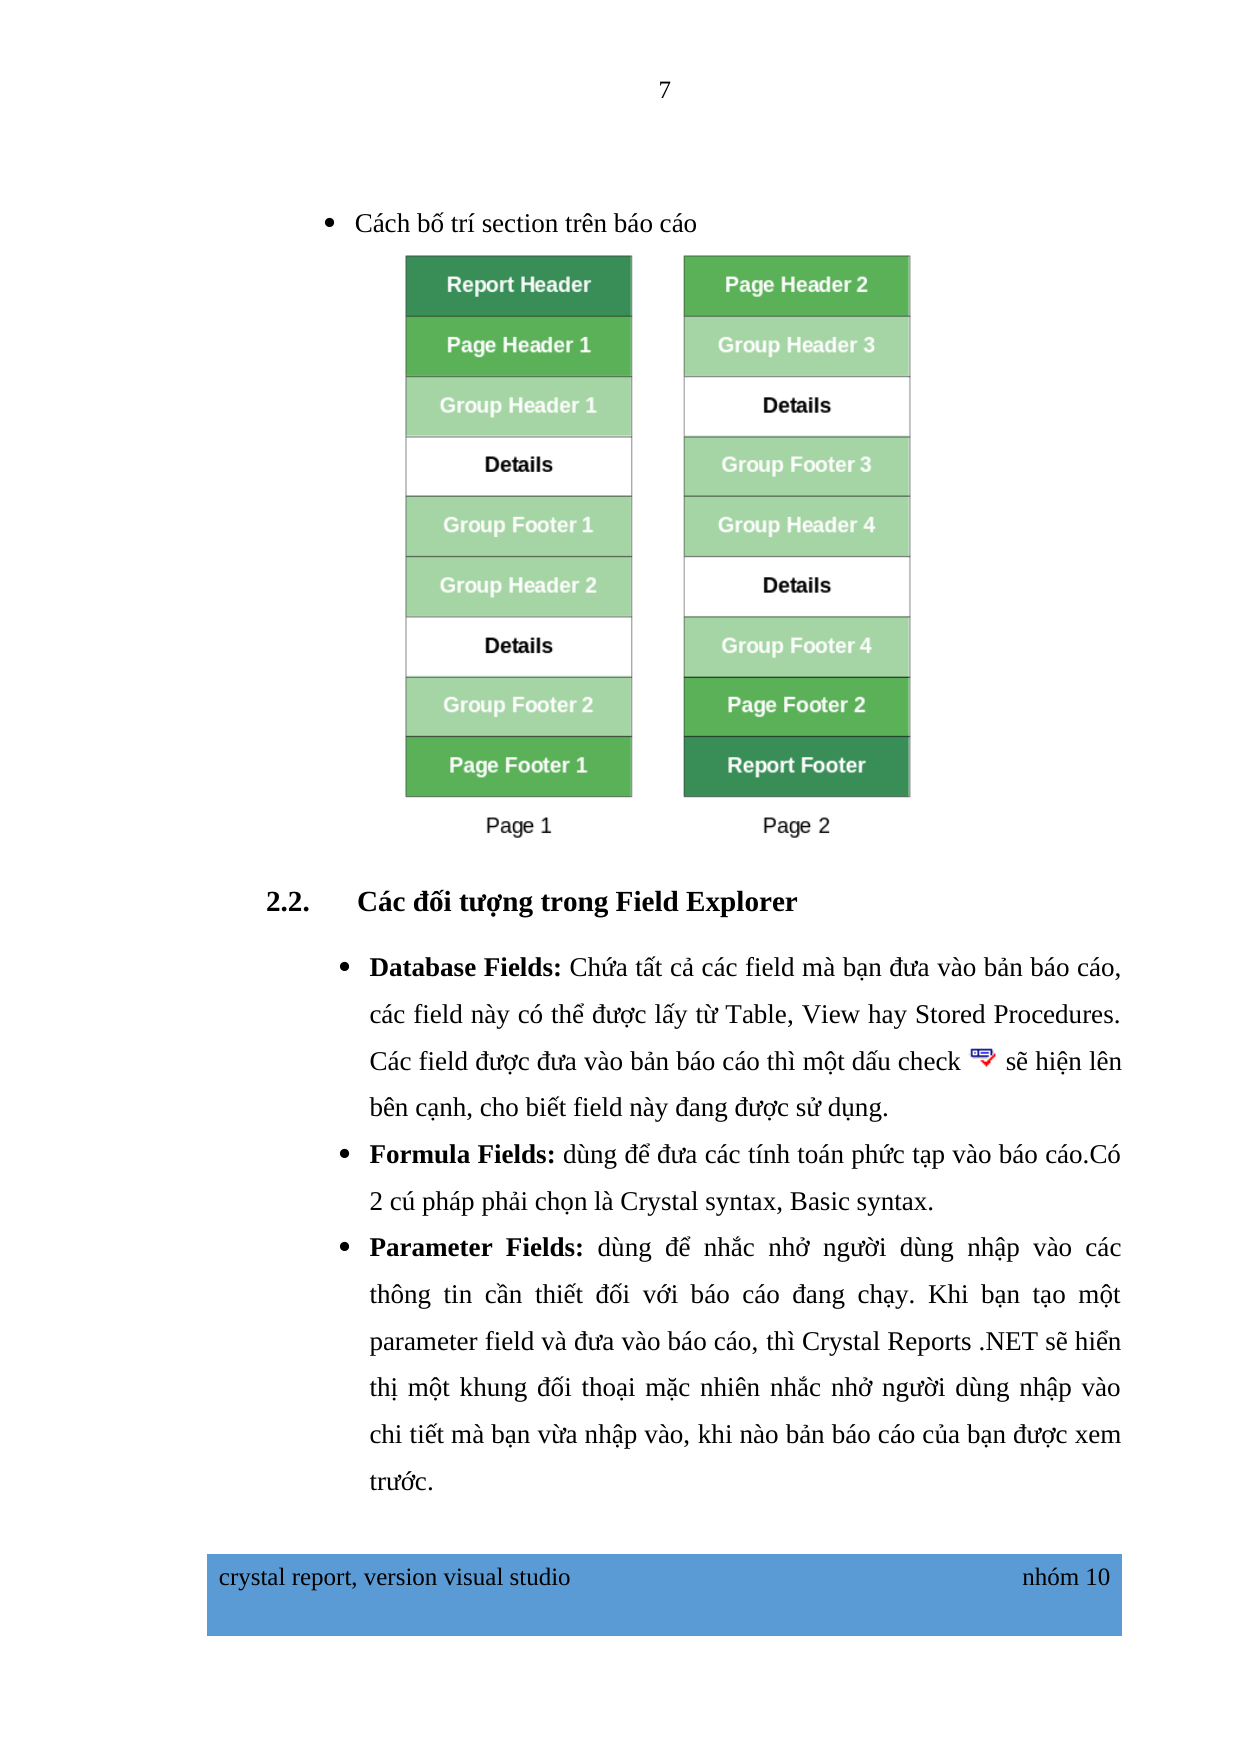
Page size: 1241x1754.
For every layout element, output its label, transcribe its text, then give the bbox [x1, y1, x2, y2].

list Database Fields: Chứa tất cả các field mà bạn đưa vào bản báo cáo, các field này có thể được lấy từ Table, View hay Stored Procedures. Các field được đưa vào bản báo cáo thì một dấu check sẽ hiện lên bên cạnh, cho biết field này đang được sử dụng. [340, 951, 1122, 1122]
list Formula Fields: dùng để đưa các tính toán phức tạp vào báo cáo.Có 2 cú pháp phải chọn là Crystal syntax, Basic syntax. [340, 1138, 1122, 1216]
text Các đối tượng trong Field Explorer [266, 884, 1122, 918]
list Cách bố trí section trên báo cáo [325, 207, 1122, 238]
list Parameter Fields: dùng để nhắc nhở người dùng nhập vào các thông tin cần thiết đối với báo cáo đang chạy. Khi bạn tạo một parameter field và đưa vào báo cáo, thì Crystal Reports .NET sẽ hiển thị một khung đối thoại mặc nhiên nhắc nhở người dùng nhập vào chi tiết mà bạn vừa nhập vào, khi nào bản báo cáo của bạn được xem trước. [340, 1231, 1122, 1496]
picture [968, 1046, 999, 1070]
